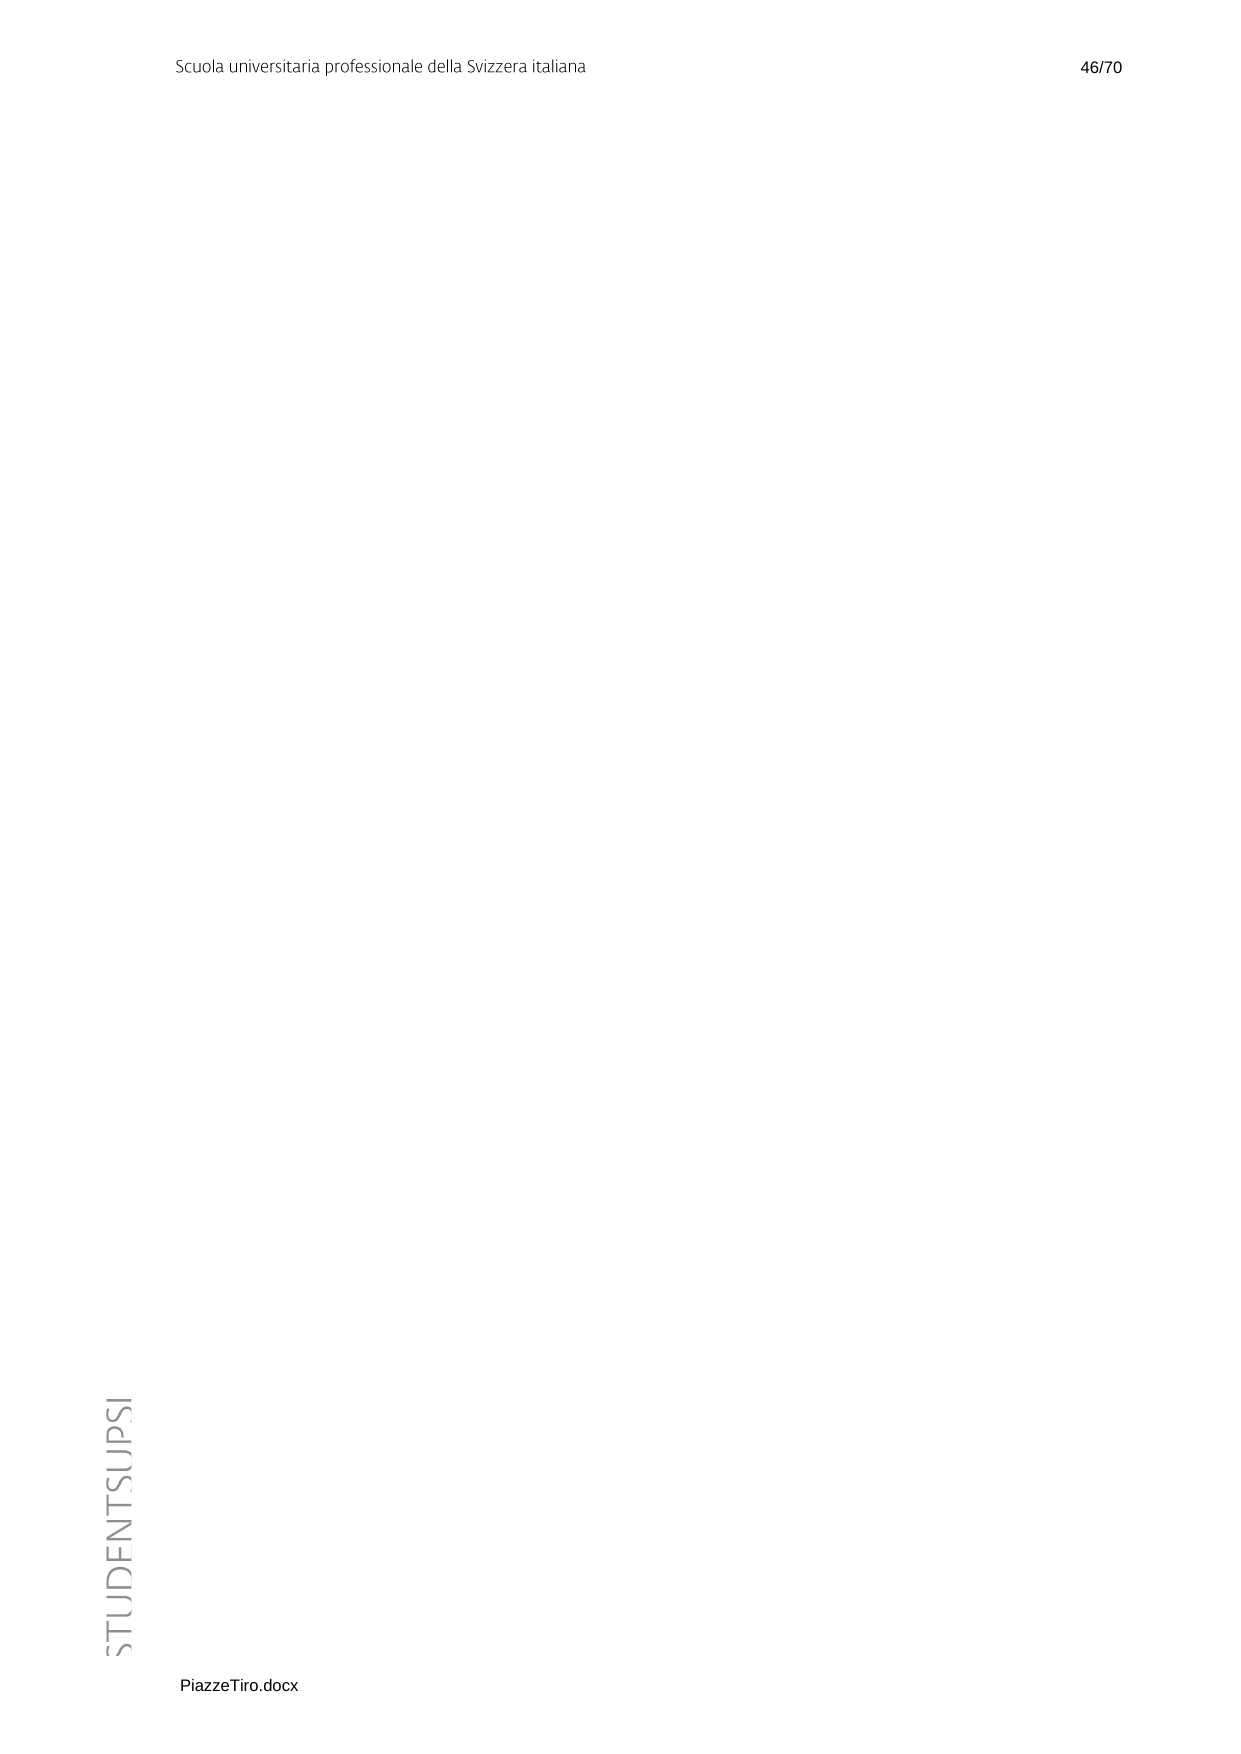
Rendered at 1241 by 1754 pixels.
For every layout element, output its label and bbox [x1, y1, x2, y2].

picture [106, 1399, 132, 1657]
picture [168, 53, 602, 80]
